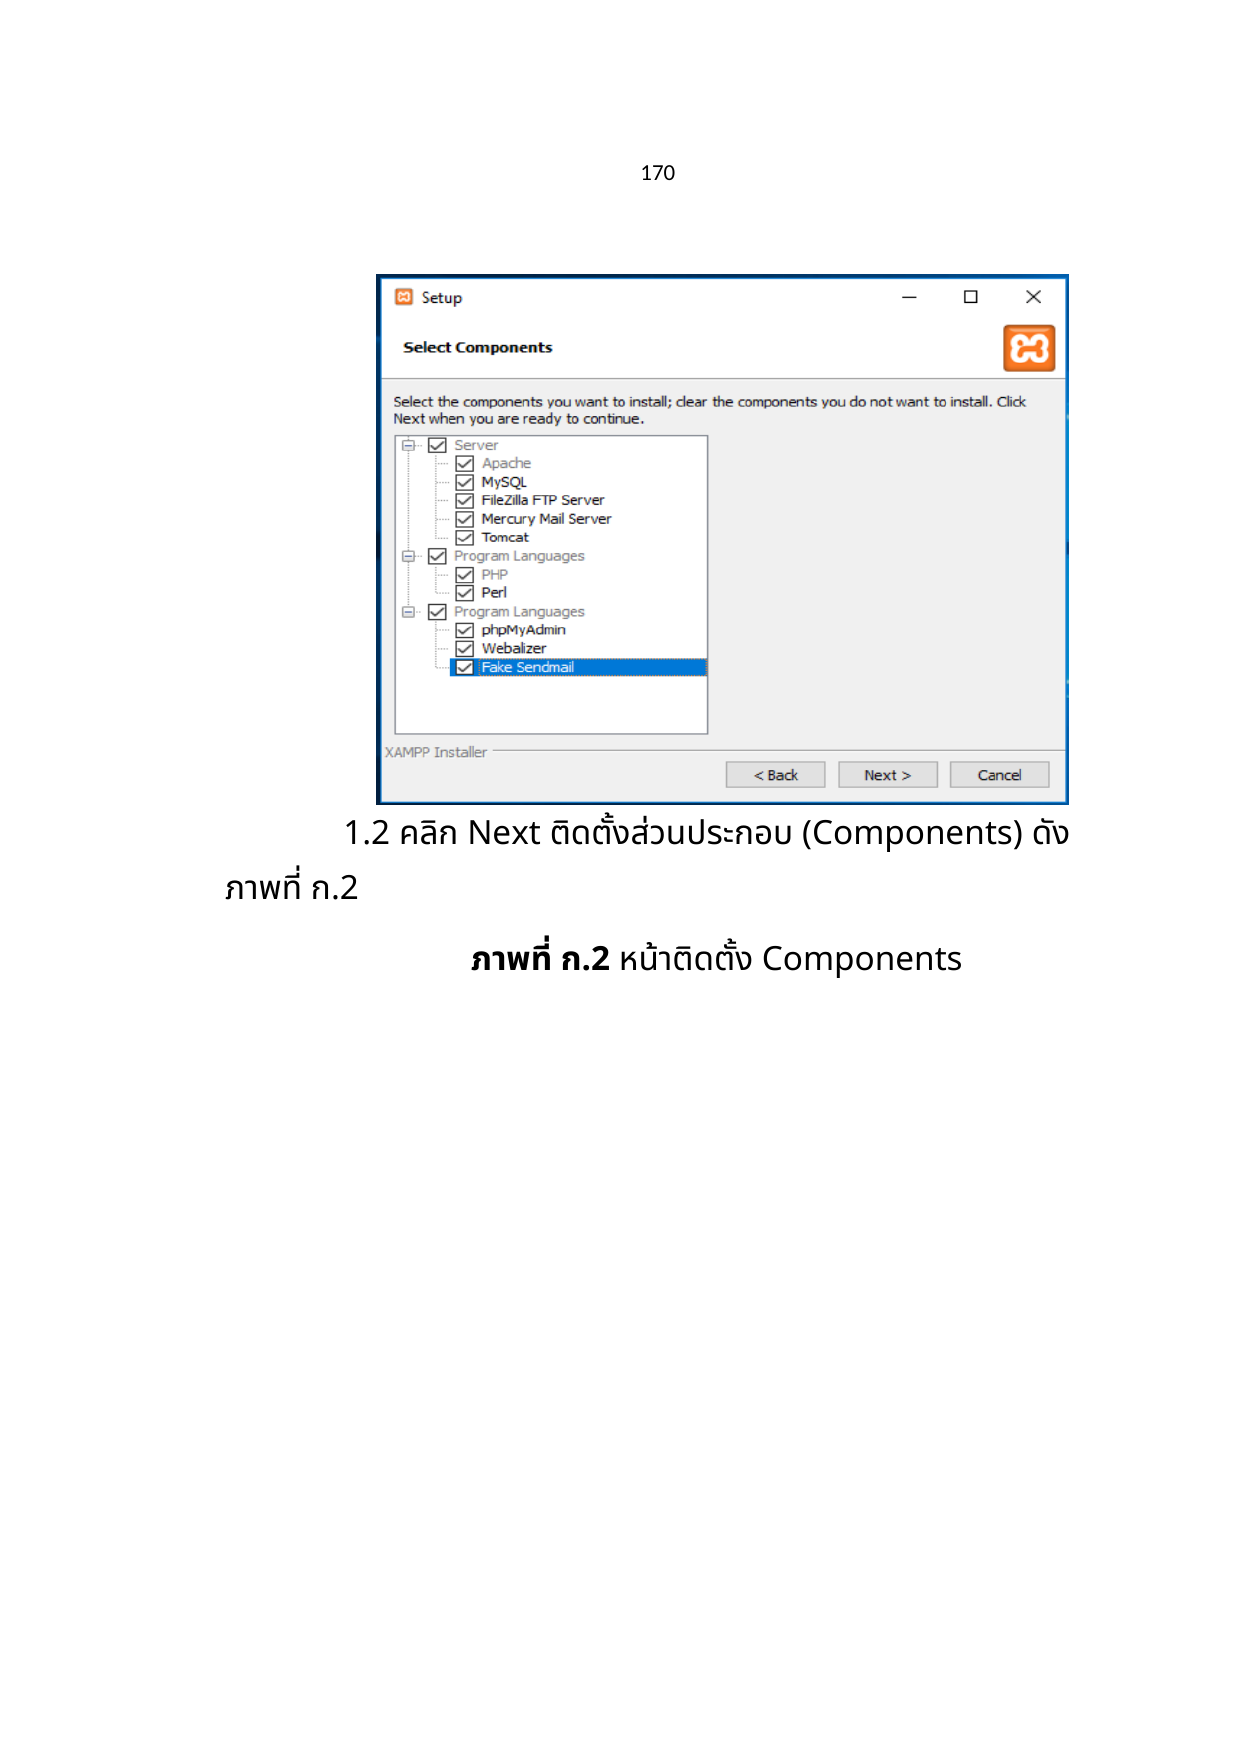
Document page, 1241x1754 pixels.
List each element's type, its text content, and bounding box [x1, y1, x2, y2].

picture [375, 274, 1069, 805]
text ภาพที่ ก.2 หน้าติดตั้ง Components [225, 935, 1090, 985]
